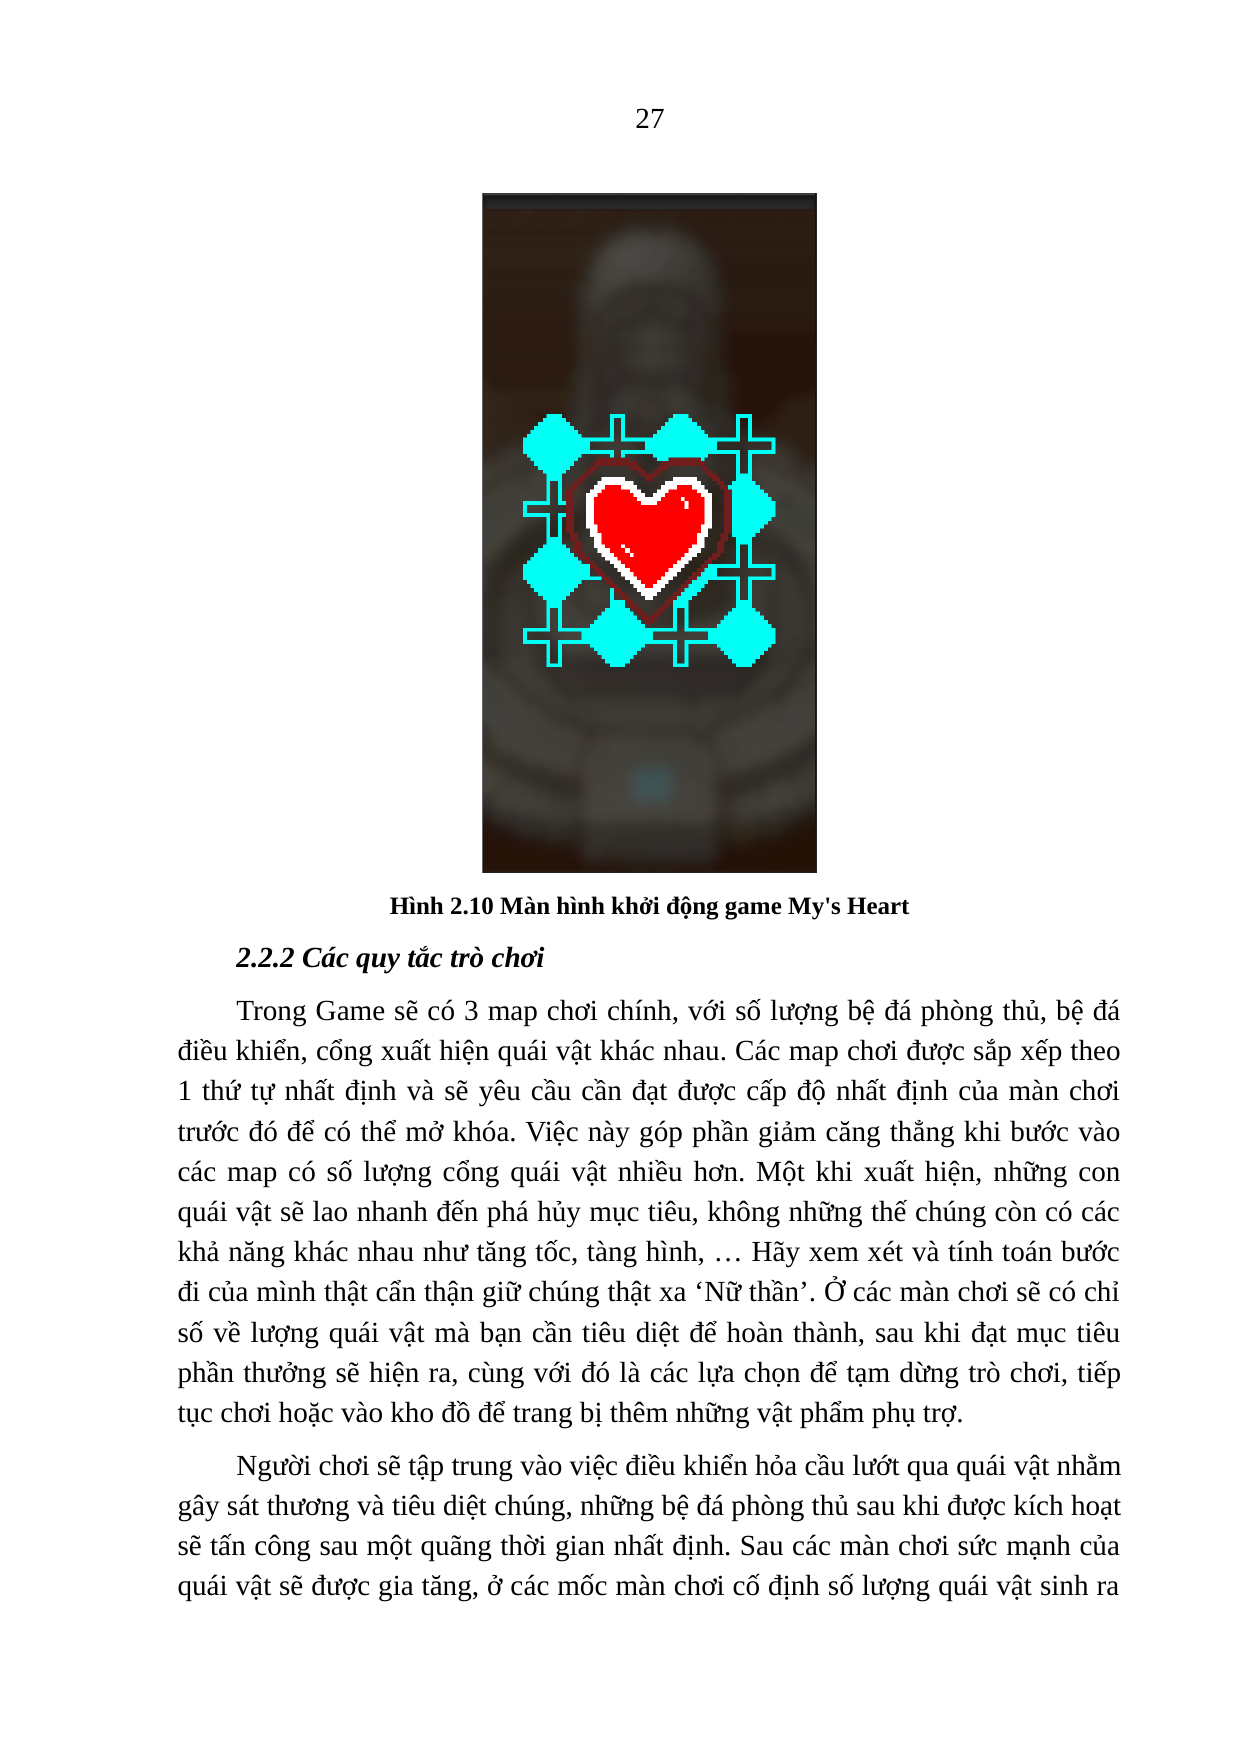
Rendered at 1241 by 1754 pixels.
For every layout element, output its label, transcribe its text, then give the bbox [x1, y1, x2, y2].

subtitle Các quy tắc trò chơi [177, 940, 1122, 974]
picture [482, 193, 817, 873]
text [177, 1448, 1122, 1602]
text Trong Game sẽ có 3 map chơi chính, với số lượng bệ đá phòng thủ, bệ đá điều khiển, cổng xuất hiện quái vật khác nhau. Các map chơi được sắp xếp theo 1 thứ tự nhất định và sẽ yêu cầu cần đạt được cấp độ nhất định của màn chơi trước đó để có thể mở khóa. Việc này góp phần giảm căng thẳng khi bước vào các map có số lượng cổng quái vật nhiều hơn. Một khi xuất hiện, những con quái vật sẽ lao nhanh đến phá hủy mục tiêu, không những thế chúng còn có các khả năng khác nhau như tăng tốc, tàng hình, … Hãy xem xét và tính toán bước đi của mình thật cẩn thận giữ chúng thật xa ‘Nữ thần’. Ở các màn chơi sẽ có chỉ số về lượng quái vật mà bạn cần tiêu diệt để hoàn thành, sau khi đạt mục tiêu phần thưởng sẽ hiện ra, cùng với đó là các lựa chọn để tạm dừng trò chơi, tiếp tục chơi hoặc vào kho đồ để trang bị thêm những vật phẩm phụ trợ. [177, 993, 1122, 1429]
